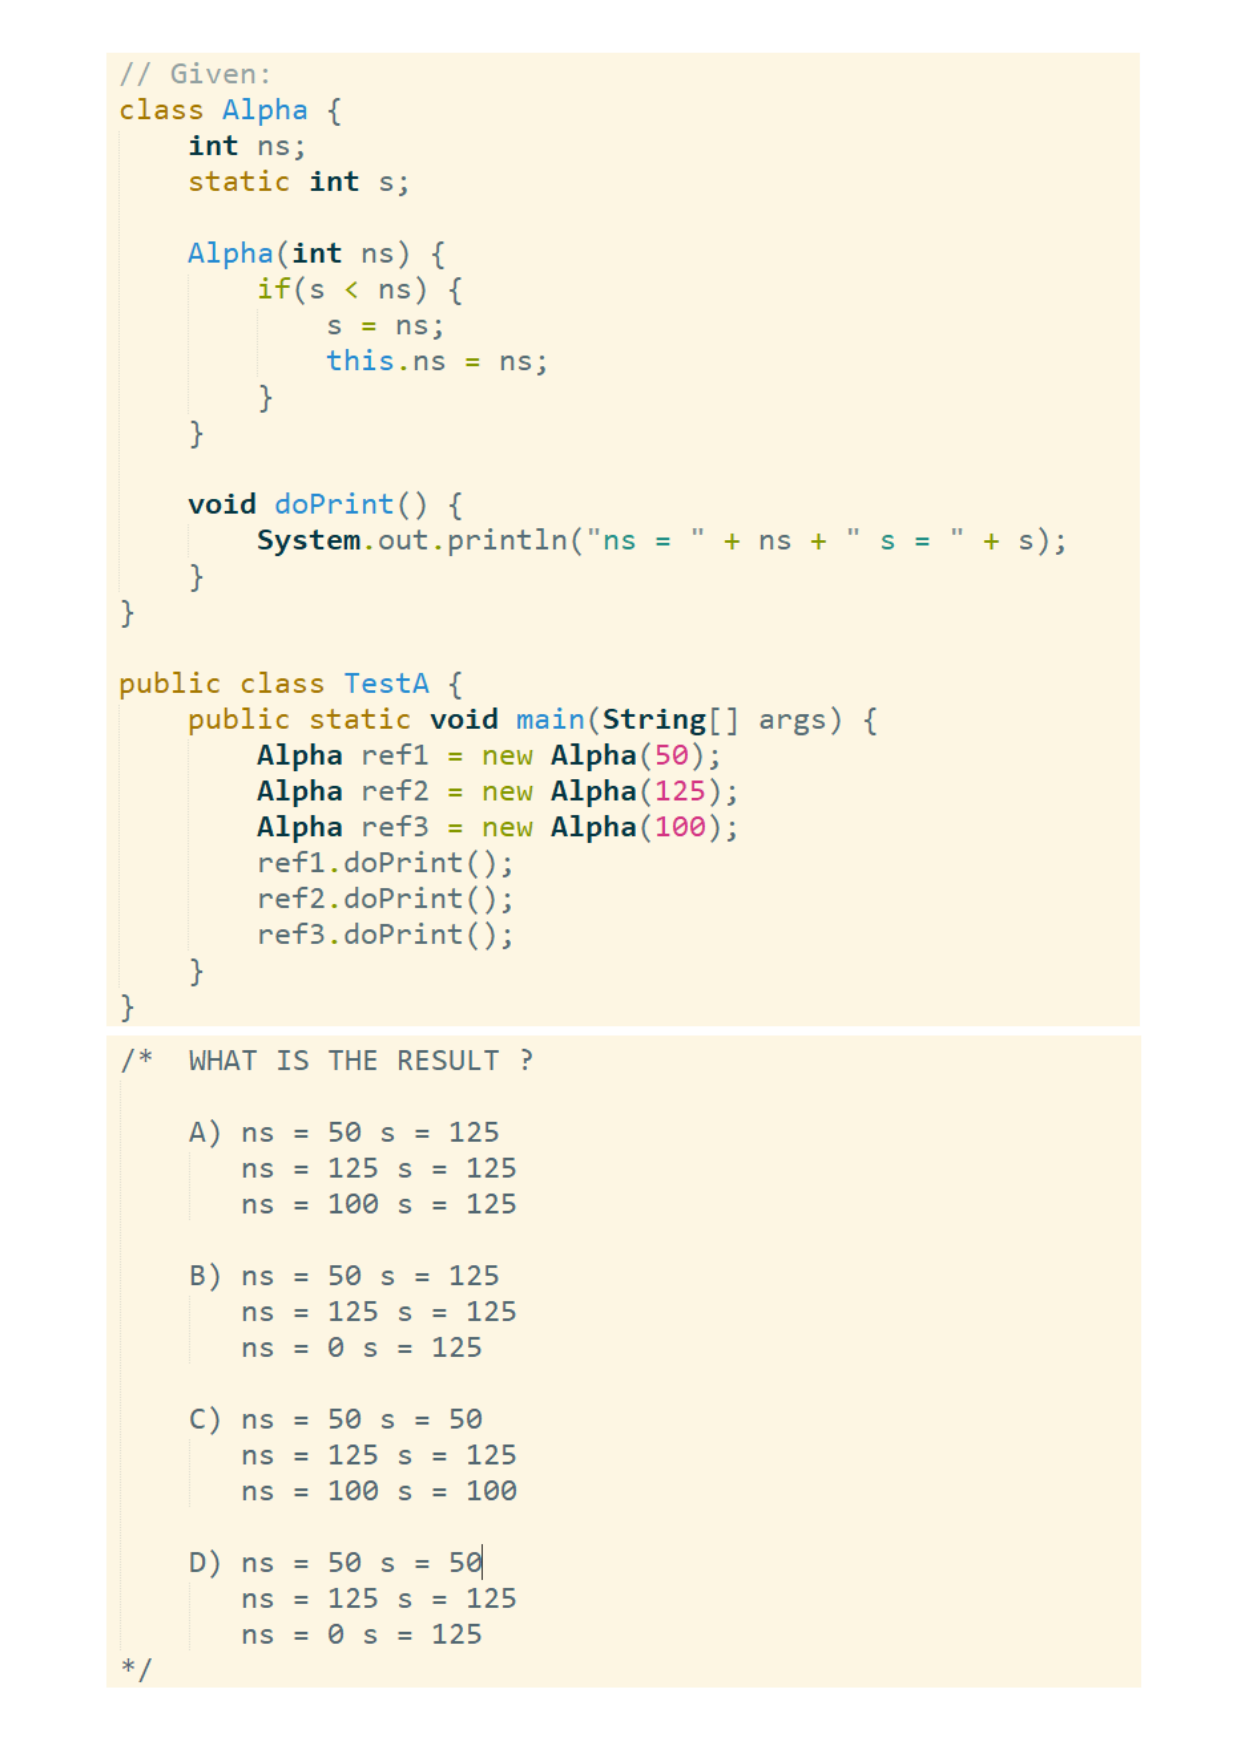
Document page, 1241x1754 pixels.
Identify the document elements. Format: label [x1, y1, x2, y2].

picture [96, 45, 1152, 1697]
